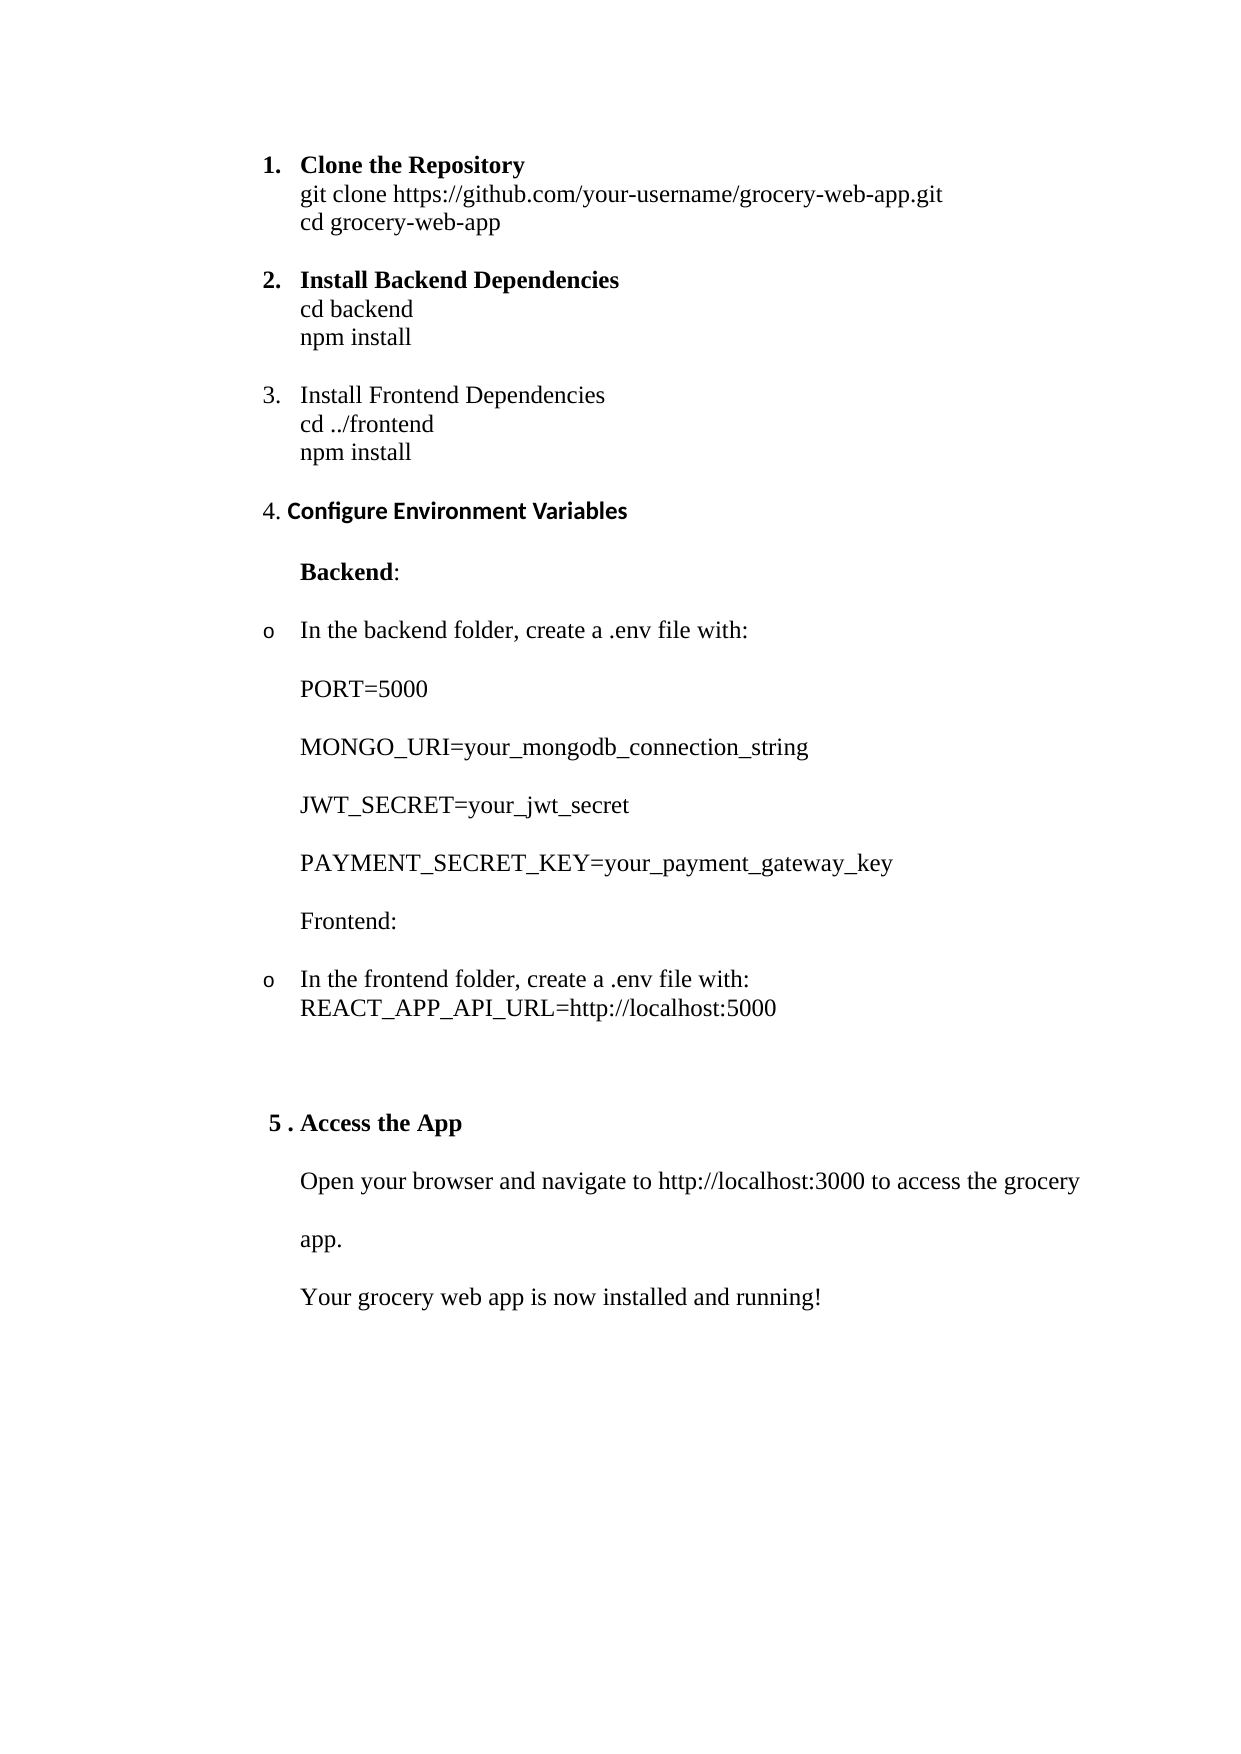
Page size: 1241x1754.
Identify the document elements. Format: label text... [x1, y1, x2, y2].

text JWT_SECRET=your_jwt_secret [300, 790, 1090, 819]
text app. [225, 1224, 1090, 1253]
list git clone https://github.com/your-username/grocery-web-app.git [300, 179, 1090, 207]
list Clone the Repository [262, 150, 1090, 179]
list cd grocery-web-app [300, 207, 1090, 236]
text Open your browser and navigate to http://localhost:3000 to access the grocery [225, 1166, 1090, 1195]
list In the backend folder, create a .env file with: [262, 615, 1090, 645]
text Frontend: [150, 906, 1090, 934]
list npm install [300, 322, 1090, 351]
text MONGO_URI=your_mongodb_connection_string [300, 732, 1090, 761]
list cd backend [300, 294, 1090, 322]
text Backend: [225, 557, 1090, 586]
list npm install [300, 437, 1090, 466]
text 4. Configure Environment Variables [150, 495, 1090, 526]
text PORT=5000 [300, 674, 1090, 703]
list REACT_APP_API_URL=http://localhost:5000 [300, 993, 1090, 1022]
text Your grocery web app is now installed and running! [225, 1282, 1090, 1311]
list Install Frontend Dependencies [262, 380, 1090, 409]
list Install Backend Dependencies [262, 265, 1090, 294]
text 5 . Access the App [225, 1108, 1090, 1137]
text PAYMENT_SECRET_KEY=your_payment_gateway_key [300, 848, 1090, 877]
list cd ../frontend [300, 409, 1090, 437]
list In the frontend folder, create a .env file with: [262, 964, 1090, 993]
